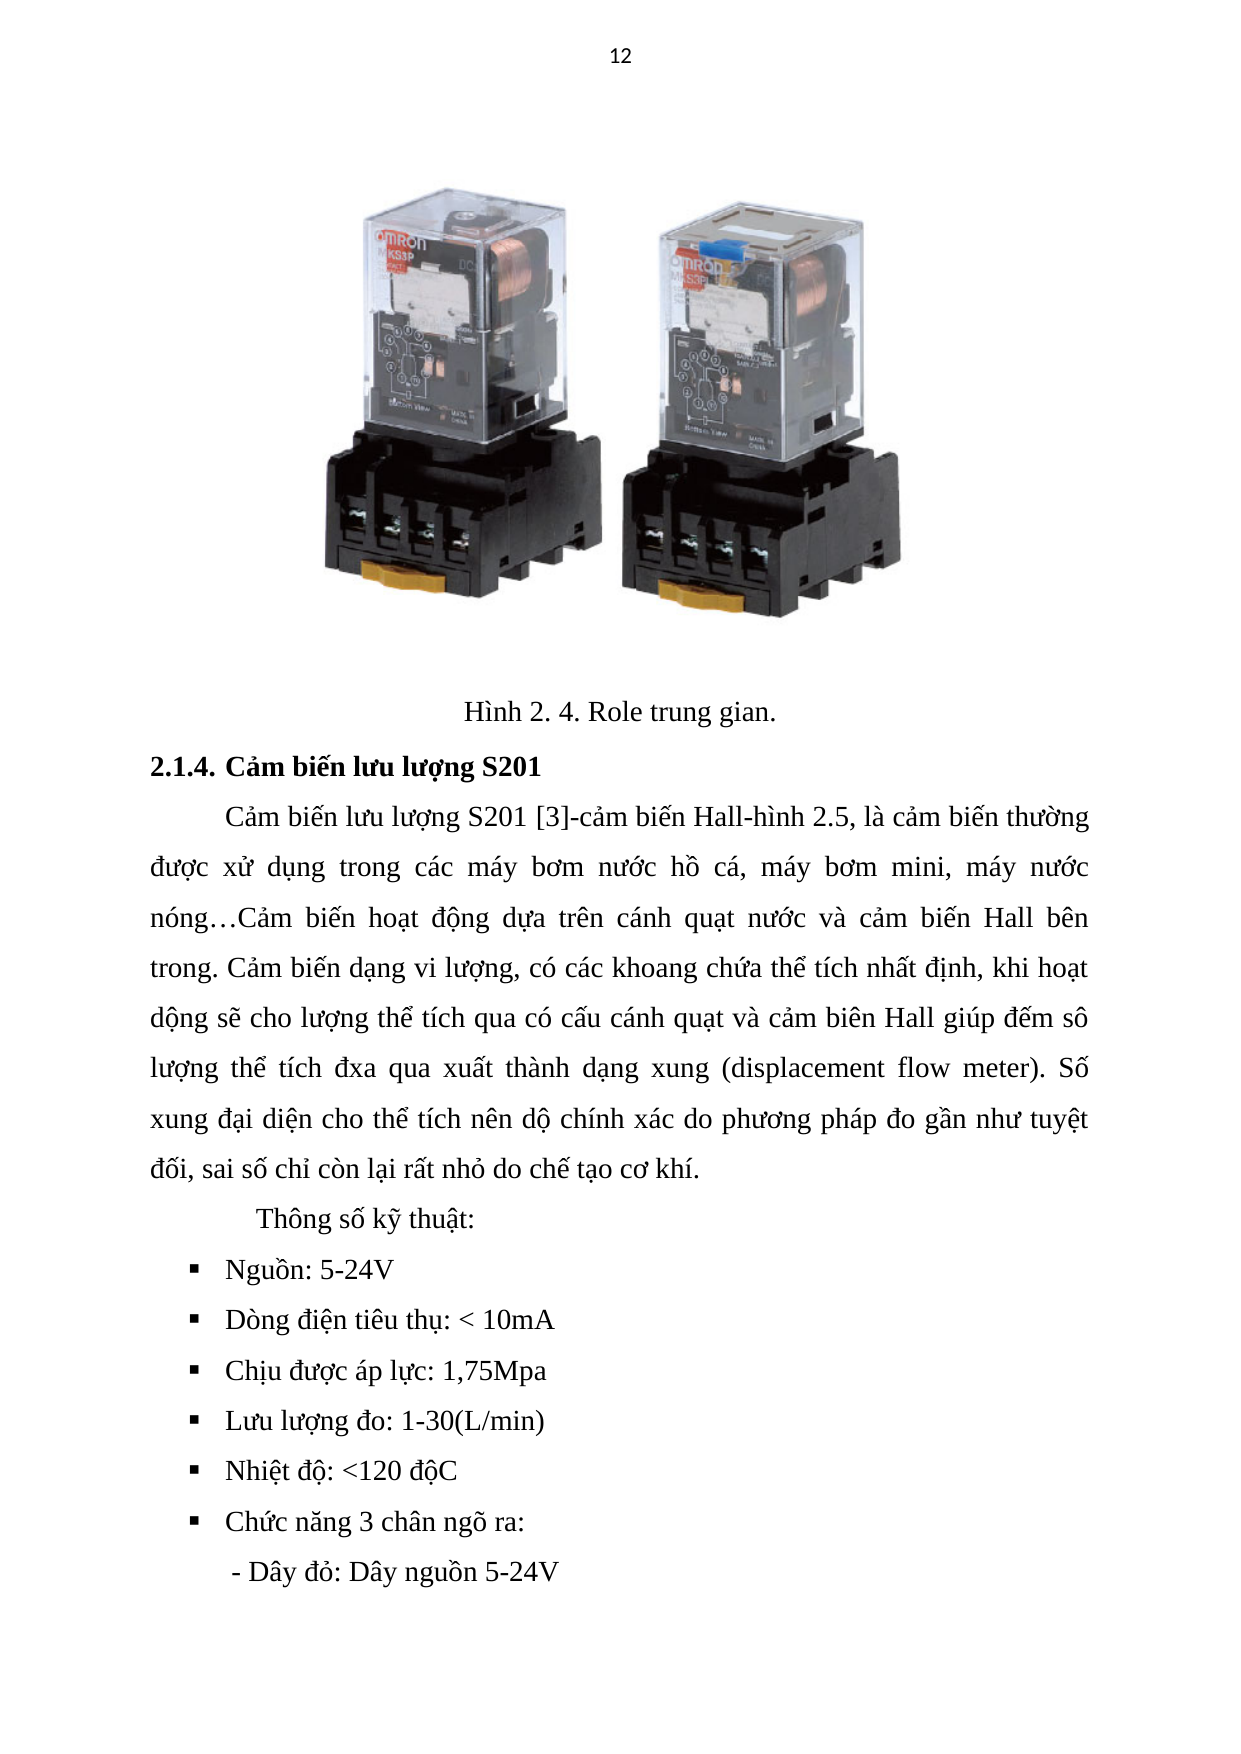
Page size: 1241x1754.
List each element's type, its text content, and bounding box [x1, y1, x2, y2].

list Dòng điện tiêu thụ: < 10mA [187, 1302, 1090, 1336]
list Cảm biến lưu lượng S201 [150, 749, 1045, 782]
text Thông số kỹ thuật: [182, 1202, 1090, 1235]
list Chức năng 3 chân ngõ ra: [187, 1504, 1090, 1538]
list Lưu lượng đo: 1-30(L/min) [187, 1403, 1090, 1437]
text Cảm biến lưu lượng S201 [3]-cảm biến Hall-hình 2.5, là cảm biến thường được xử dụng trong các máy bơm nước hồ cá, máy bơm mini, máy nước nóng…Cảm biến hoạt động dựa trên cánh quạt nước và cảm biến Hall bên trong. Cảm biến dạng vi lượng, có các khoang chứa thể tích nhất định, khi hoạt dộng sẽ cho lượng thể tích qua có cấu cánh quạt và cảm biên Hall giúp đếm sô lượng thể tích đxa qua xuất thành dạng xung (displacement flow meter). Số xung đại diện cho thể tích nên dộ chính xác do phương pháp đo gần như tuyệt đối, sai số chỉ còn lại rất nhỏ do chế tạo cơ khí. [150, 799, 1090, 1185]
list Nguồn: 5-24V [187, 1252, 1090, 1286]
text - Dây đỏ: Dây nguồn 5-24V [187, 1554, 1090, 1588]
text Hình 2. 4. Role trung gian. [150, 694, 1090, 728]
list Chịu được áp lực: 1,75Mpa [187, 1353, 1090, 1386]
picture [262, 150, 965, 657]
list Nhiệt độ: <120 độC [187, 1453, 1090, 1487]
